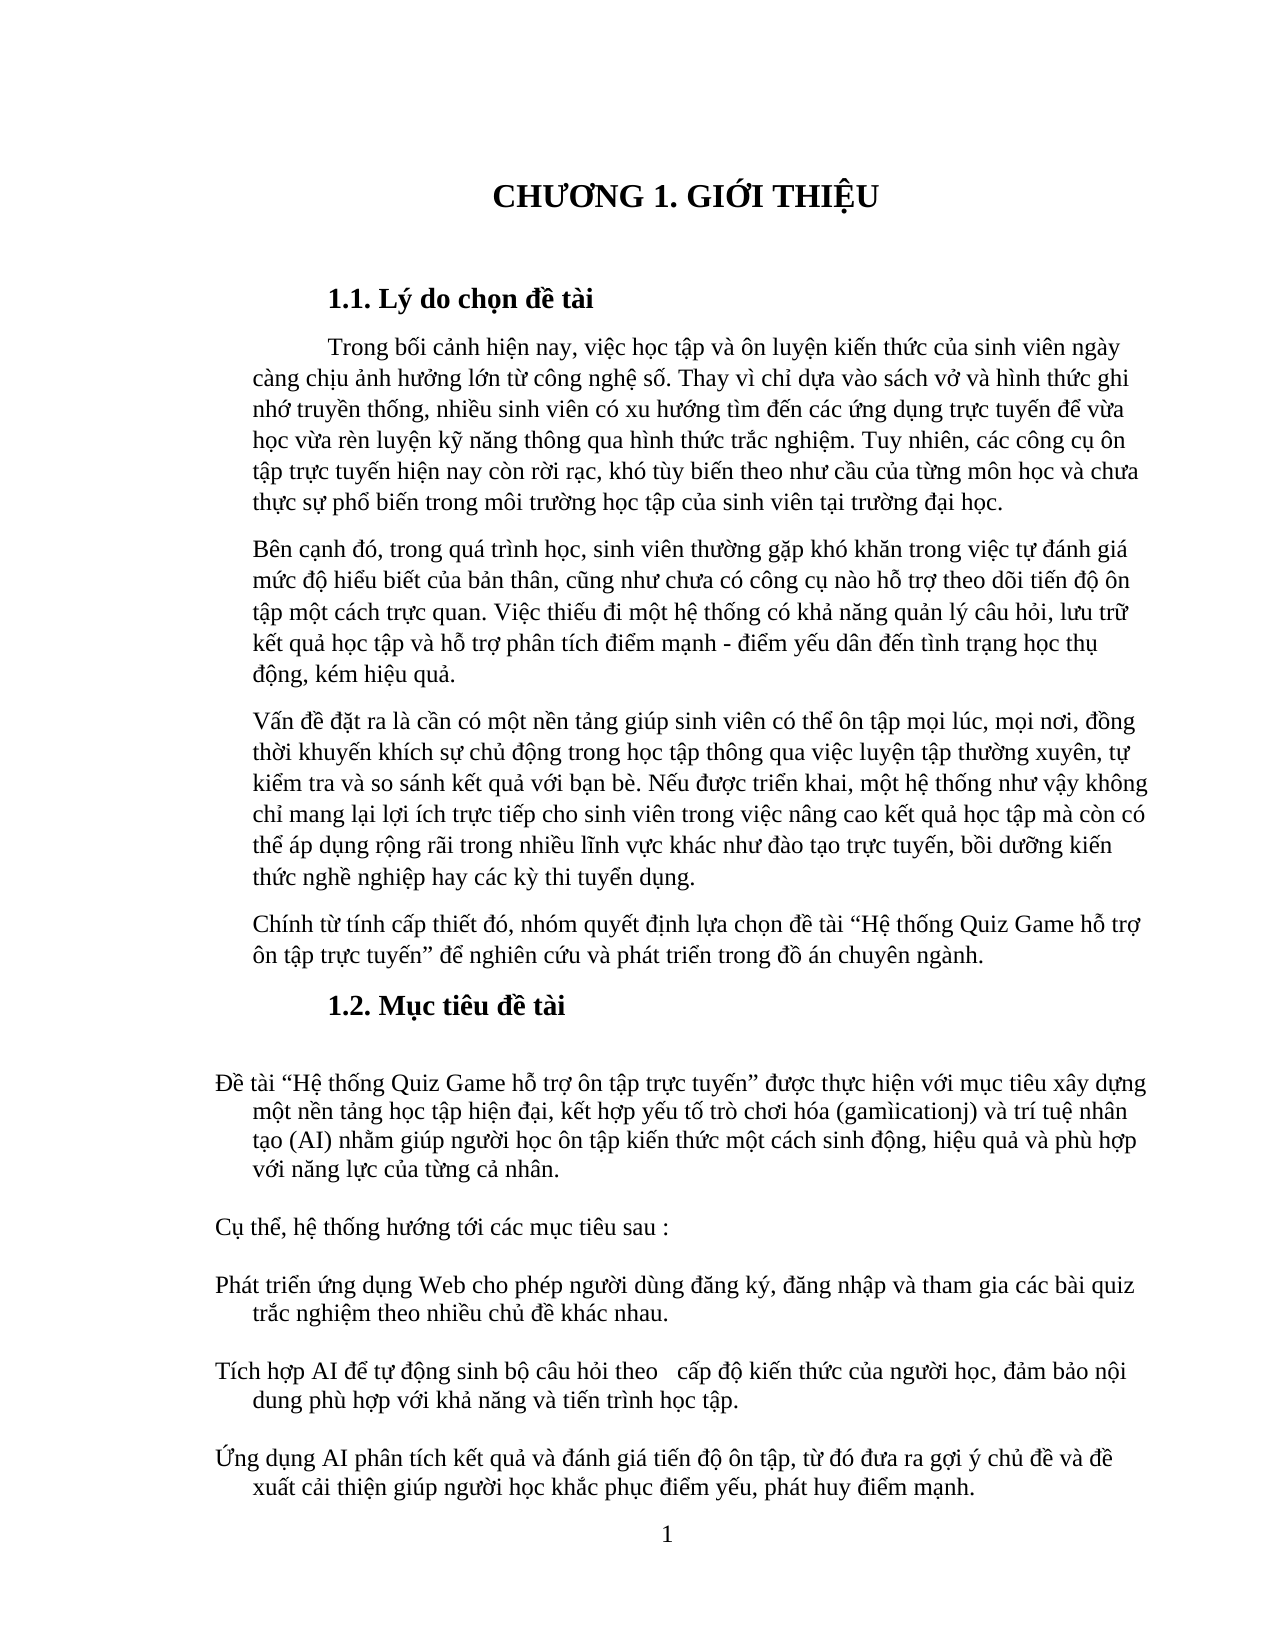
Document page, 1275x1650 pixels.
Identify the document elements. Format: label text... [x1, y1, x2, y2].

subtitle CHƯƠNG 1. GIỚI THIỆU [215, 176, 1157, 214]
text Cụ thể, hệ thống hướng tới các mục tiêu sau : [215, 1212, 1157, 1241]
text Vấn đề đặt ra là cần có một nền tảng giúp sinh viên có thể ôn tập mọi lúc, mọi nơi, đồng thời khuyến khích sự chủ động trong học tập thông qua việc luyện tập thường xuyên, tự kiểm tra và so sánh kết quả với bạn bè. Nếu được triển khai, một hệ thống như vậy không chỉ mang lại lợi ích trực tiếp cho sinh viên trong việc nâng cao kết quả học tập mà còn có thể áp dụng rộng rãi trong nhiều lĩnh vực khác như đào tạo trực tuyến, bồi dưỡng kiến thức nghề nghiệp hay các kỳ thi tuyển dụng. [215, 706, 1157, 890]
text Bên cạnh đó, trong quá trình học, sinh viên thường gặp khó khăn trong việc tự đánh giá mức độ hiểu biết của bản thân, cũng như chưa có công cụ nào hỗ trợ theo dõi tiến độ ôn tập một cách trực quan. Việc thiếu đi một hệ thống có khả năng quản lý câu hỏi, lưu trữ kết quả học tập và hỗ trợ phân tích điểm mạnh - điểm yếu dân đến tình trạng học thụ động, kém hiệu quả. [215, 534, 1157, 687]
text Chính từ tính cấp thiết đó, nhóm quyết định lựa chọn đề tài “Hệ thống Quiz Game hỗ trợ ôn tập trực tuyến” để nghiên cứu và phát triển trong đồ án chuyên ngành. [215, 909, 1157, 969]
text Phát triển ứng dụng Web cho phép người dùng đăng ký, đăng nhập và tham gia các bài quiz trắc nghiệm theo nhiều chủ đề khác nhau. [215, 1270, 1157, 1327]
subtitle 1.2. Mục tiêu đề tài [252, 988, 1157, 1022]
text Ứng dụng AI phân tích kết quả và đánh giá tiến độ ôn tập, từ đó đưa ra gợi ý chủ đề và đề xuất cải thiện giúp người học khắc phục điểm yếu, phát huy điểm mạnh. [215, 1443, 1157, 1501]
text Đề tài “Hệ thống Quiz Game hỗ trợ ôn tập trực tuyến” được thực hiện với mục tiêu xây dựng một nền tảng học tập hiện đại, kết hợp yếu tố trò chơi hóa (gamìicationj) và trí tuệ nhân tạo (AI) nhằm giúp người học ôn tập kiến thức một cách sinh động, hiệu quả và phù hợp với năng lực của từng cả nhân. [215, 1068, 1157, 1183]
text Trong bối cảnh hiện nay, việc học tập và ôn luyện kiến thức của sinh viên ngày càng chịu ảnh hưởng lớn từ công nghệ số. Thay vì chỉ dựa vào sách vở và hình thức ghi nhớ truyền thống, nhiều sinh viên có xu hướng tìm đến các ứng dụng trực tuyến để vừa học vừa rèn luyện kỹ năng thông qua hình thức trắc nghiệm. Tuy nhiên, các công cụ ôn tập trực tuyến hiện nay còn rời rạc, khó tùy biến theo như cầu của từng môn học và chưa thực sự phổ biến trong môi trường học tập của sinh viên tại trường đại học. [252, 332, 1157, 516]
text Tích hợp AI để tự động sinh bộ câu hỏi theo cấp độ kiến thức của người học, đảm bảo nội dung phù hợp với khả năng và tiến trình học tập. [215, 1356, 1157, 1414]
subtitle 1.1. Lý do chọn đề tài [252, 281, 1157, 315]
